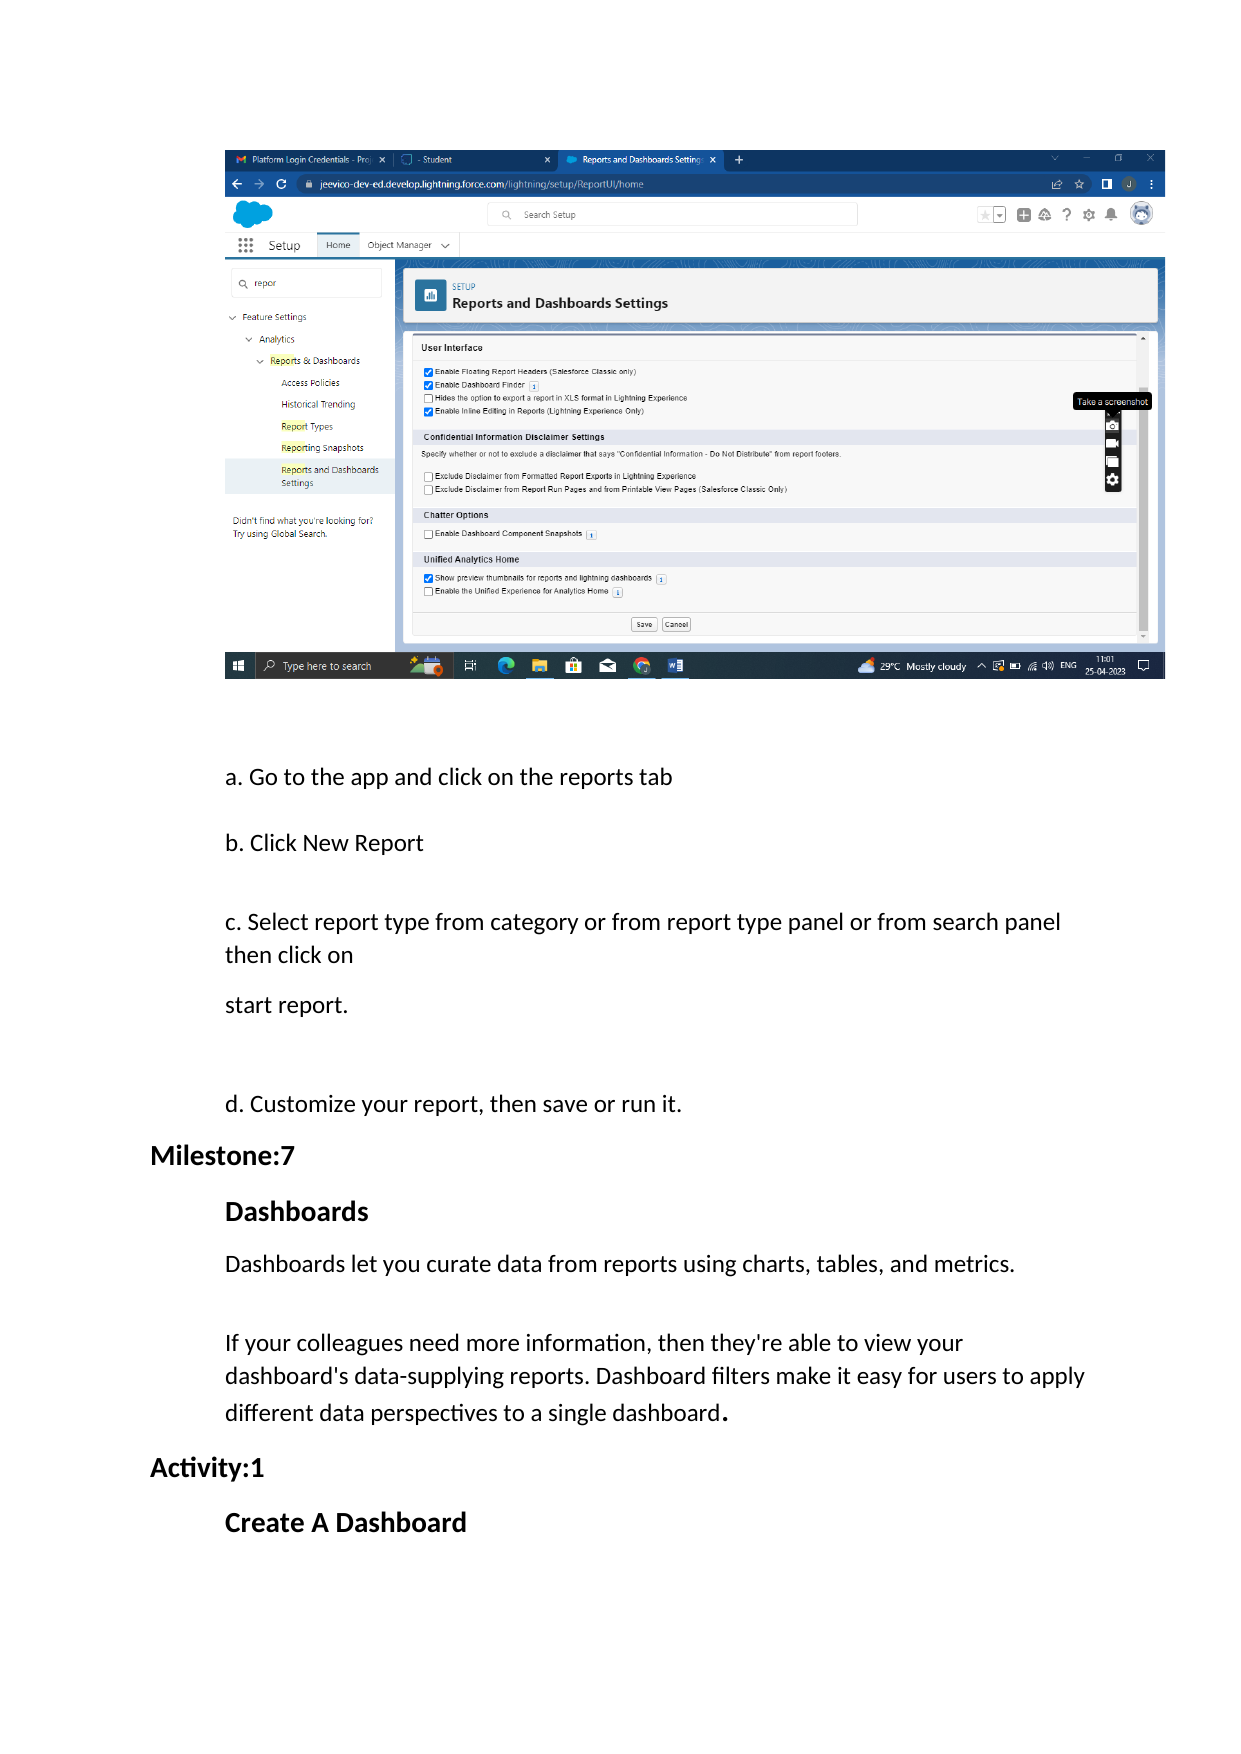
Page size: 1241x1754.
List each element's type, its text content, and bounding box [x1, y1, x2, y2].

text Dashboards let you curate data from reports using charts, tables, and metrics. [150, 1248, 1090, 1308]
text Create A Dashboard [150, 1504, 1090, 1539]
text a. Go to the app and click on the reports tab b. Click New Report [225, 761, 1090, 887]
text Dashboards [150, 1193, 1090, 1228]
picture [225, 150, 1166, 679]
text If your colleagues need more information, then they're able to view your dashboard's data-supplying reports. Dashboard filters make it easy for users to apply different data perspectives to a single dashboard. [225, 1327, 1090, 1429]
text d. Customize your report, then save or run it. [225, 1088, 1090, 1118]
text Activity:1 [150, 1449, 1090, 1484]
text start report. [225, 989, 1090, 1019]
text Milestone:7 [150, 1137, 1090, 1173]
text c. Select report type from category or from report type panel or from search panel then click on [225, 906, 1090, 970]
